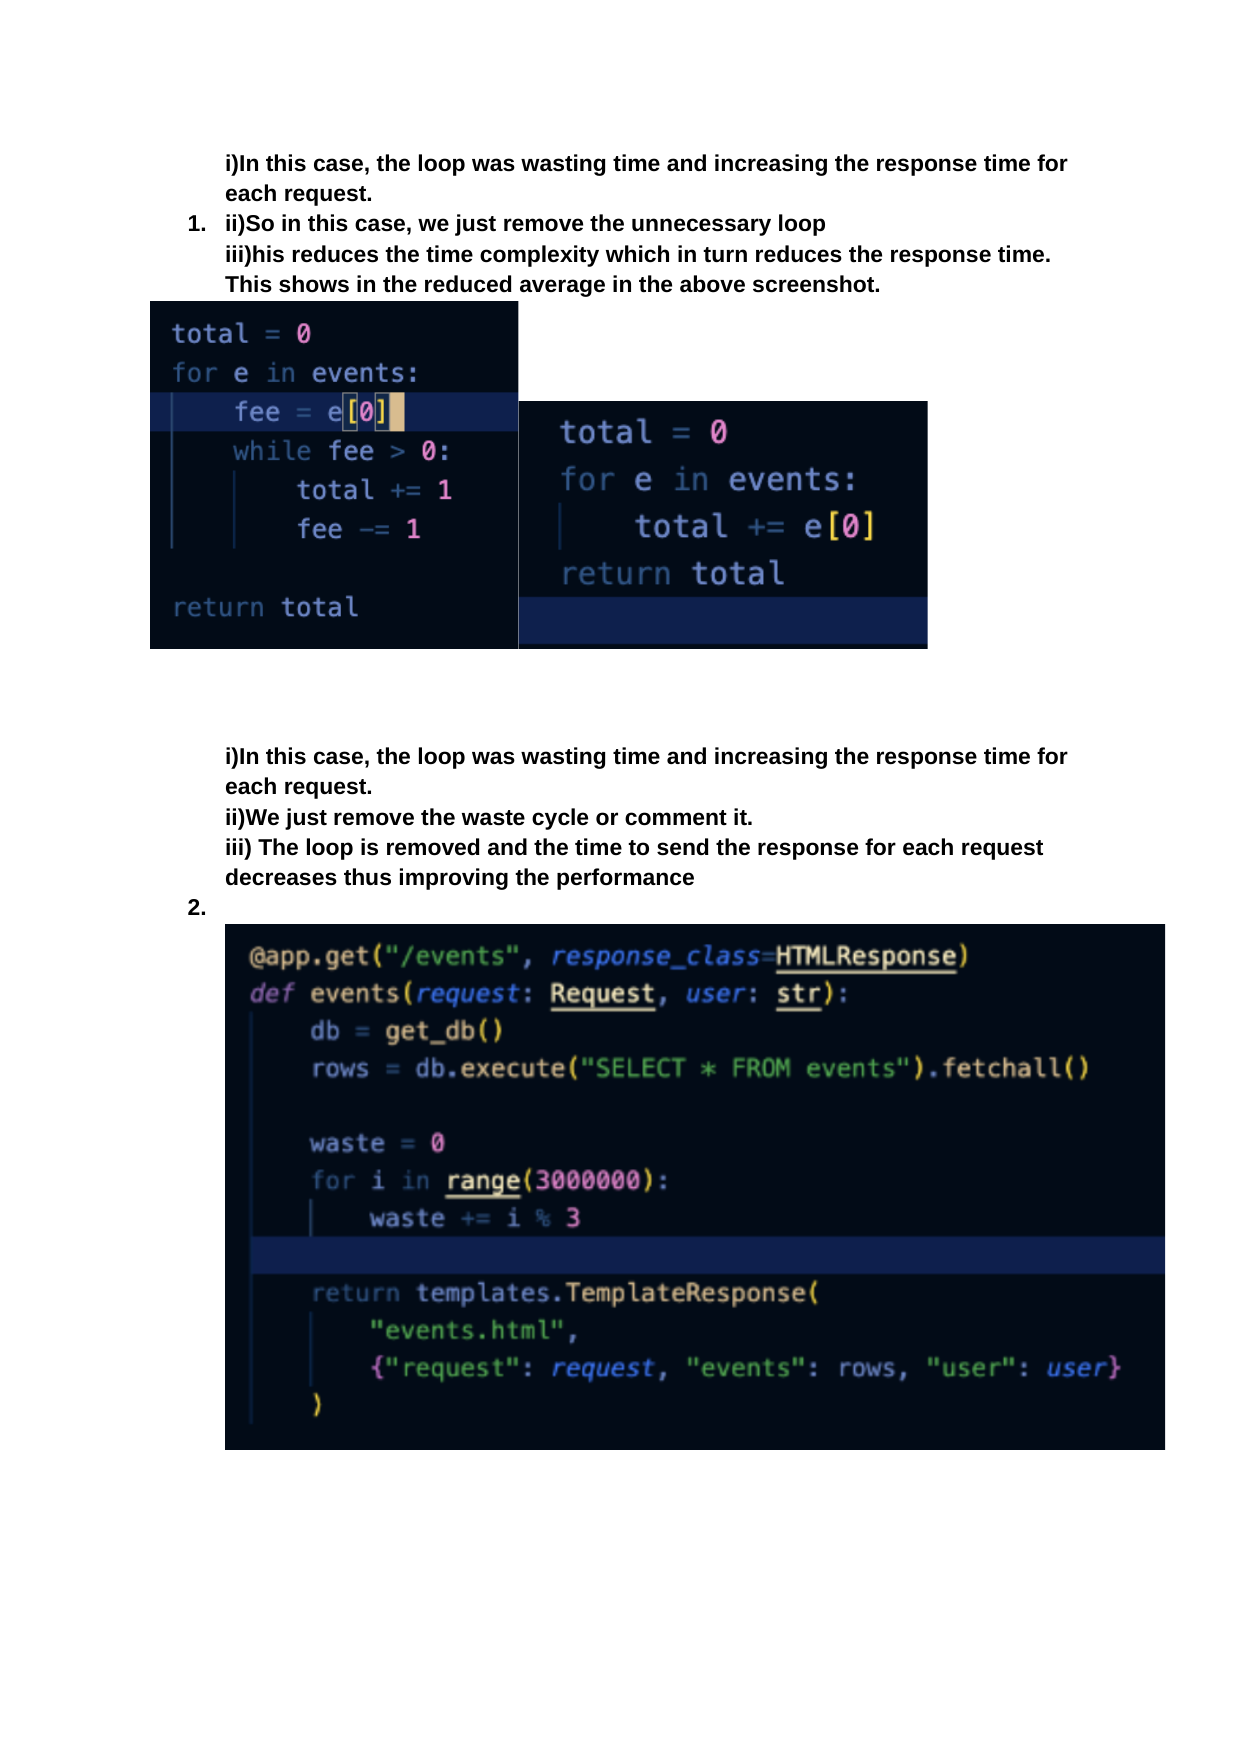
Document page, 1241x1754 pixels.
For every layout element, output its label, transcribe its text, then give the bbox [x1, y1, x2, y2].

picture [225, 924, 1166, 1450]
text iii)his reduces the time complexity which in turn reduces the response time. This shows in the reduced average in the above screenshot. [225, 241, 1090, 297]
text i)In this case, the loop was wasting time and increasing the response time for each request. [225, 150, 1090, 207]
picture [150, 301, 928, 649]
list ii)So in this case, we just remove the unnecessary loop [187, 210, 1090, 237]
text i)In this case, the loop was wasting time and increasing the response time for each request. ii)We just remove the waste cycle or comment it. iii) The loop is removed and the time to send the response for each request decreases thus improving the performance [225, 743, 1090, 890]
